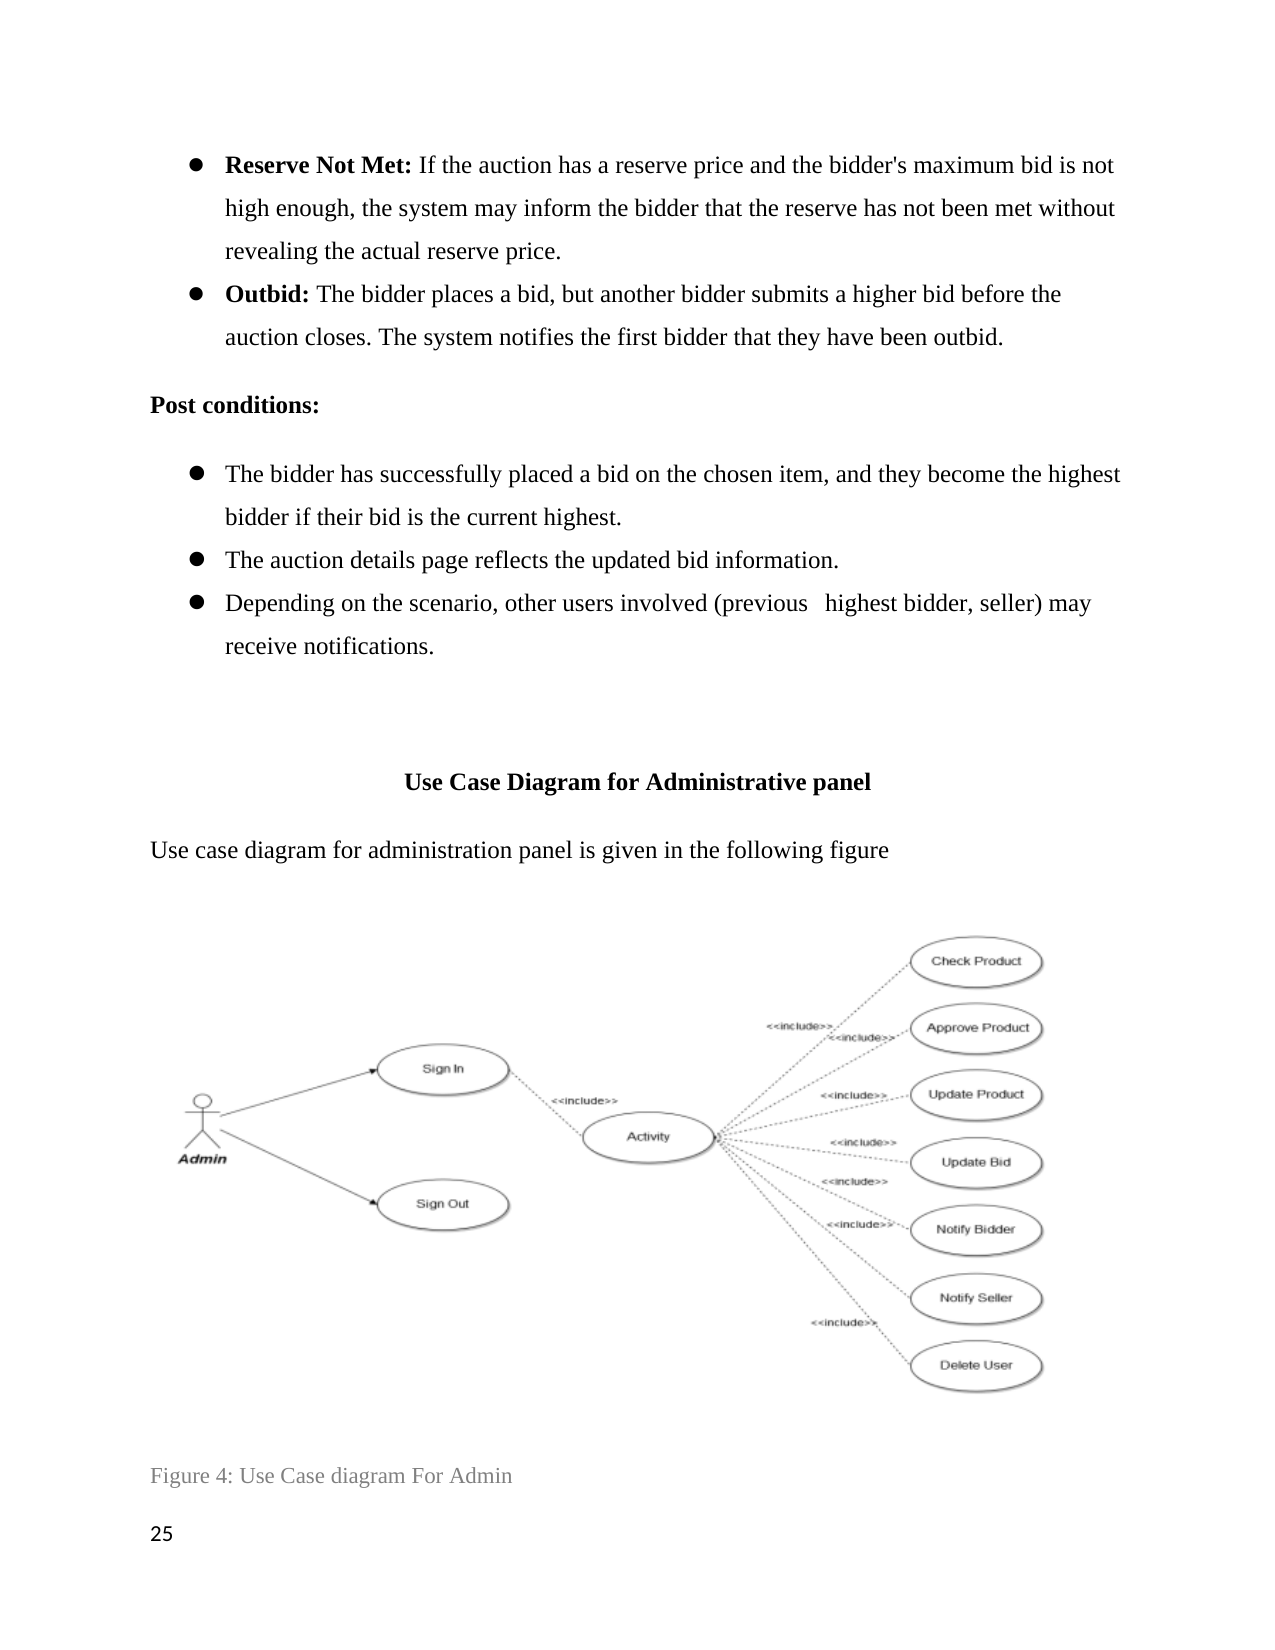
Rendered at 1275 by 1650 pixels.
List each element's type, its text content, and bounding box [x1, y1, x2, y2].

list The bidder has successfully placed a bid on the chosen item, and they become the highest bidder if their bid is the current highest. [187, 459, 1125, 531]
text Figure 4: Use Case diagram For Admin [150, 1462, 1112, 1489]
text Post conditions: [150, 391, 1125, 419]
picture [150, 903, 1125, 1431]
text Use Case Diagram for Administrative panel [150, 767, 1125, 796]
text Use case diagram for administration panel is given in the following figure [150, 836, 1125, 864]
list Depending on the scenario, other users involved (previous highest bidder, seller) may receive notifications. [187, 588, 1125, 660]
list Outbid: The bidder places a bid, but another bidder submits a higher bid before the auction closes. The system notifies the first bidder that they have been outbid. [187, 279, 1125, 351]
list The auction details page reflects the updated bid information. [187, 545, 1125, 574]
list Reserve Not Met: If the auction has a reserve price and the bidder's maximum bid is not high enough, the system may inform the bidder that the reserve has not been met without revealing the actual reserve price. [187, 150, 1125, 265]
